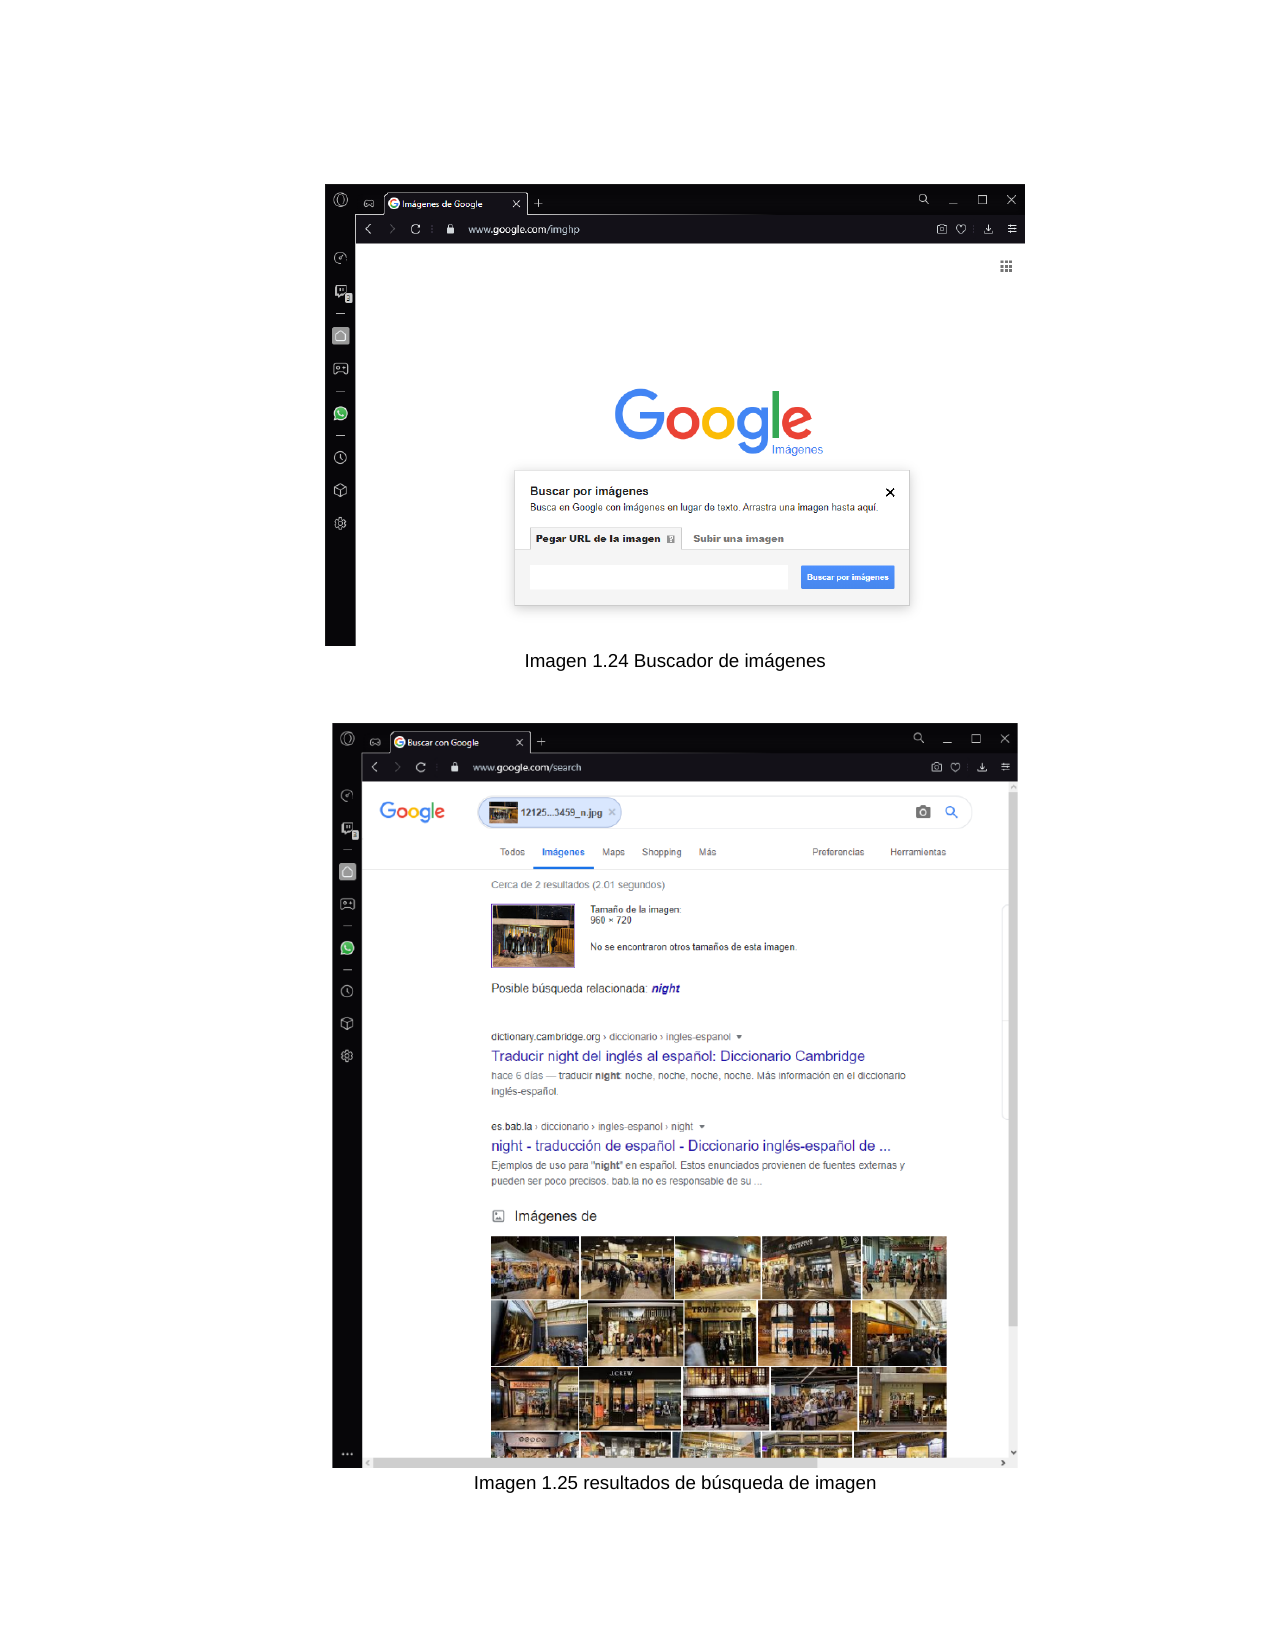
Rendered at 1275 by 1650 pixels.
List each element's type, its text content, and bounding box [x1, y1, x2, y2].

picture [325, 184, 1025, 646]
text Imagen 1.24 Buscador de imágenes [252, 649, 1098, 671]
text Imagen 1.25 resultados de búsqueda de imagen [252, 1472, 1098, 1493]
picture [332, 723, 1018, 1468]
